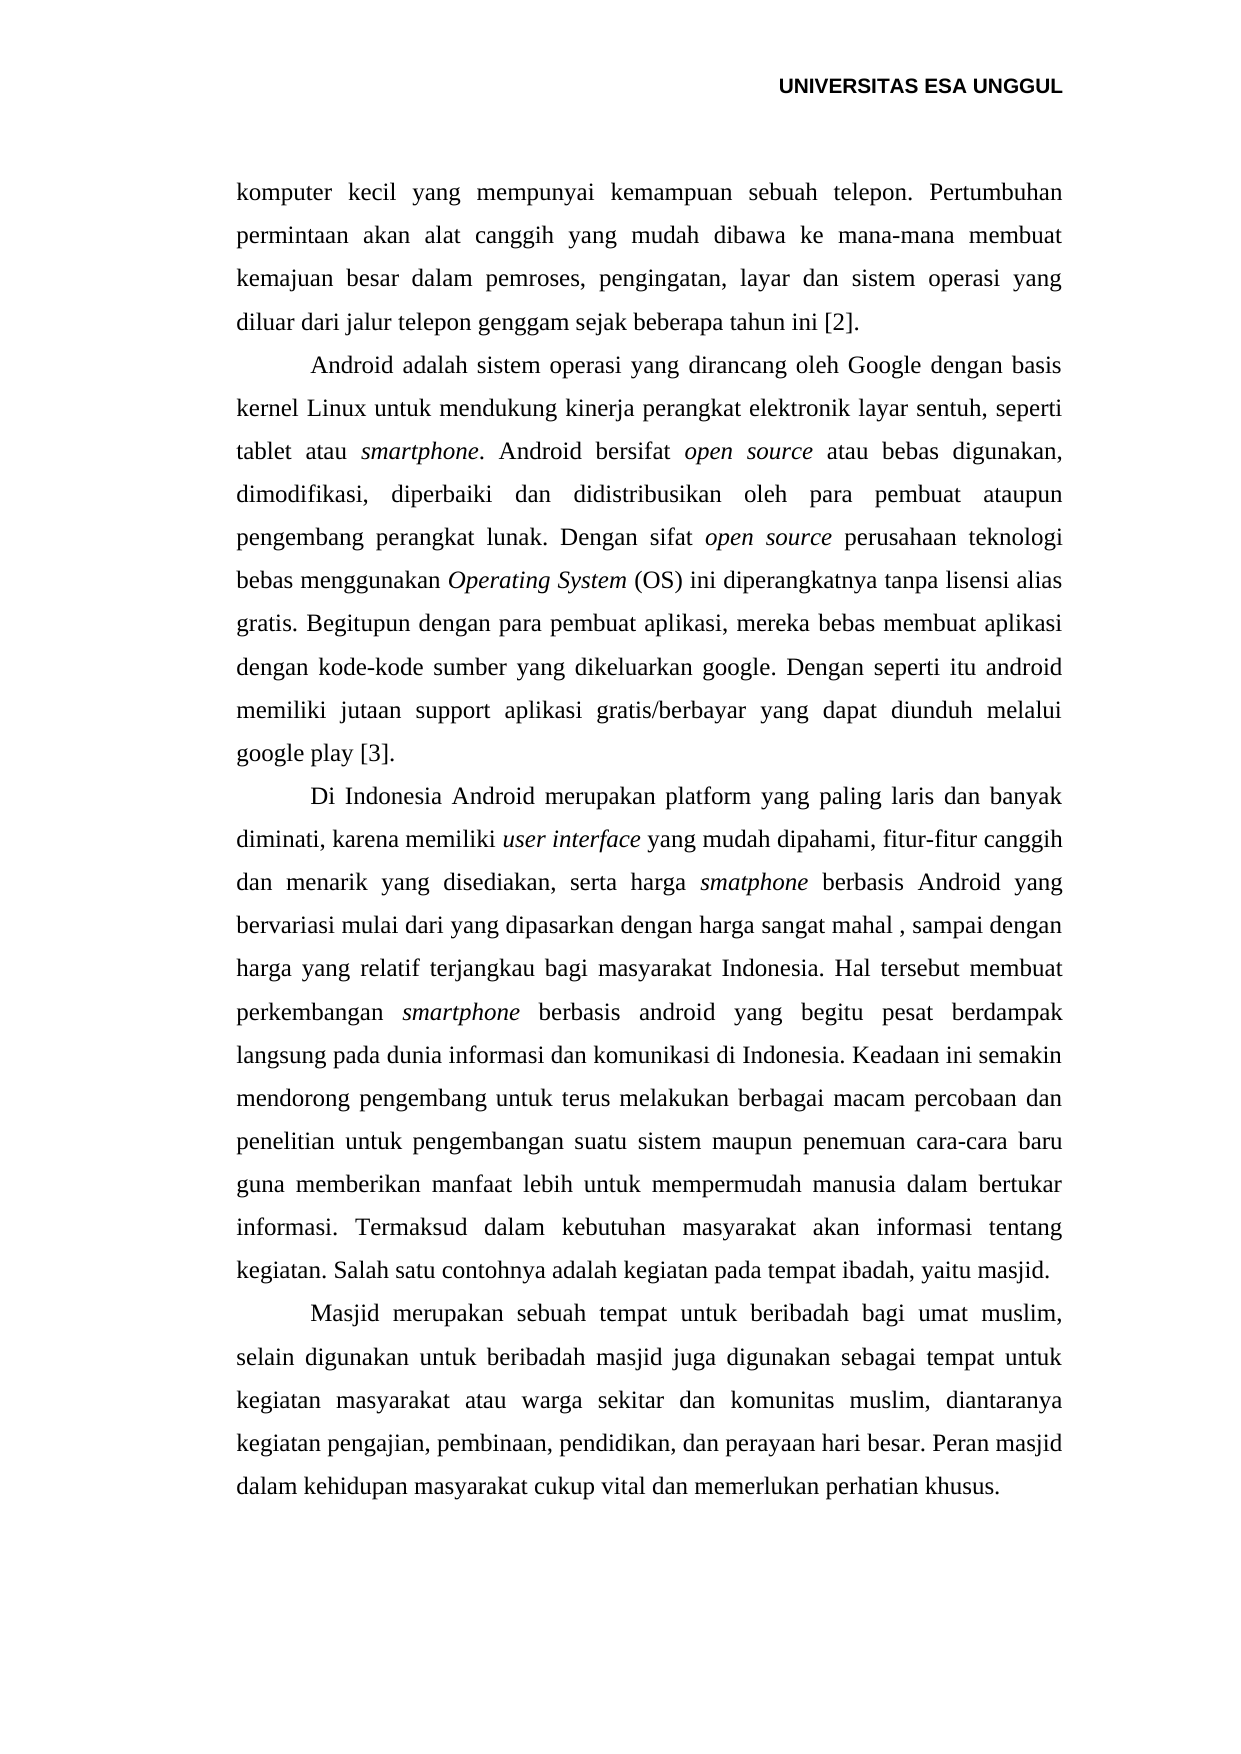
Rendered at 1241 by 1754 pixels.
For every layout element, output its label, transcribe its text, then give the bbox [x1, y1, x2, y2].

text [236, 177, 1063, 335]
text Masjid merupakan sebuah tempat untuk beribadah bagi umat muslim, selain digunakan untuk beribadah masjid juga digunakan sebagai tempat untuk kegiatan masyarakat atau warga sekitar dan komunitas muslim, diantaranya kegiatan pengajian, pembinaan, pendidikan, dan perayaan hari besar. Peran masjid dalam kehidupan masyarakat cukup vital dan memerlukan perhatian khusus. [236, 1298, 1063, 1500]
text Di Indonesia Android merupakan platform yang paling laris dan banyak diminati, karena memiliki user interface yang mudah dipahami, fitur-fitur canggih dan menarik yang disediakan, serta harga smatphone berbasis Android yang bervariasi mulai dari yang dipasarkan dengan harga sangat mahal , sampai dengan harga yang relatif terjangkau bagi masyarakat Indonesia. Hal tersebut membuat perkembangan smartphone berbasis android yang begitu pesat berdampak langsung pada dunia informasi dan komunikasi di Indonesia. Keadaan ini semakin mendorong pengembang untuk terus melakukan berbagai macam percobaan dan penelitian untuk pengembangan suatu sistem maupun penemuan cara-cara baru guna memberikan manfaat lebih untuk mempermudah manusia dalam bertukar informasi. Termaksud dalam kebutuhan masyarakat akan informasi tentang kegiatan. Salah satu contohnya adalah kegiatan pada tempat ibadah, yaitu masjid. [236, 781, 1063, 1284]
text Android adalah sistem operasi yang dirancang oleh Google dengan basis kernel Linux untuk mendukung kinerja perangkat elektronik layar sentuh, seperti tablet atau smartphone. Android bersifat open source atau bebas digunakan, dimodifikasi, diperbaiki dan didistribusikan oleh para pembuat ataupun pengembang perangkat lunak. Dengan sifat open source perusahaan teknologi bebas menggunakan Operating System (OS) ini diperangkatnya tanpa lisensi alias gratis. Begitupun dengan para pembuat aplikasi, mereka bebas membuat aplikasi dengan kode-kode sumber yang dikeluarkan google. Dengan seperti itu android memiliki jutaan support aplikasi gratis/berbayar yang dapat diunduh melalui google play [3]. [236, 350, 1063, 767]
